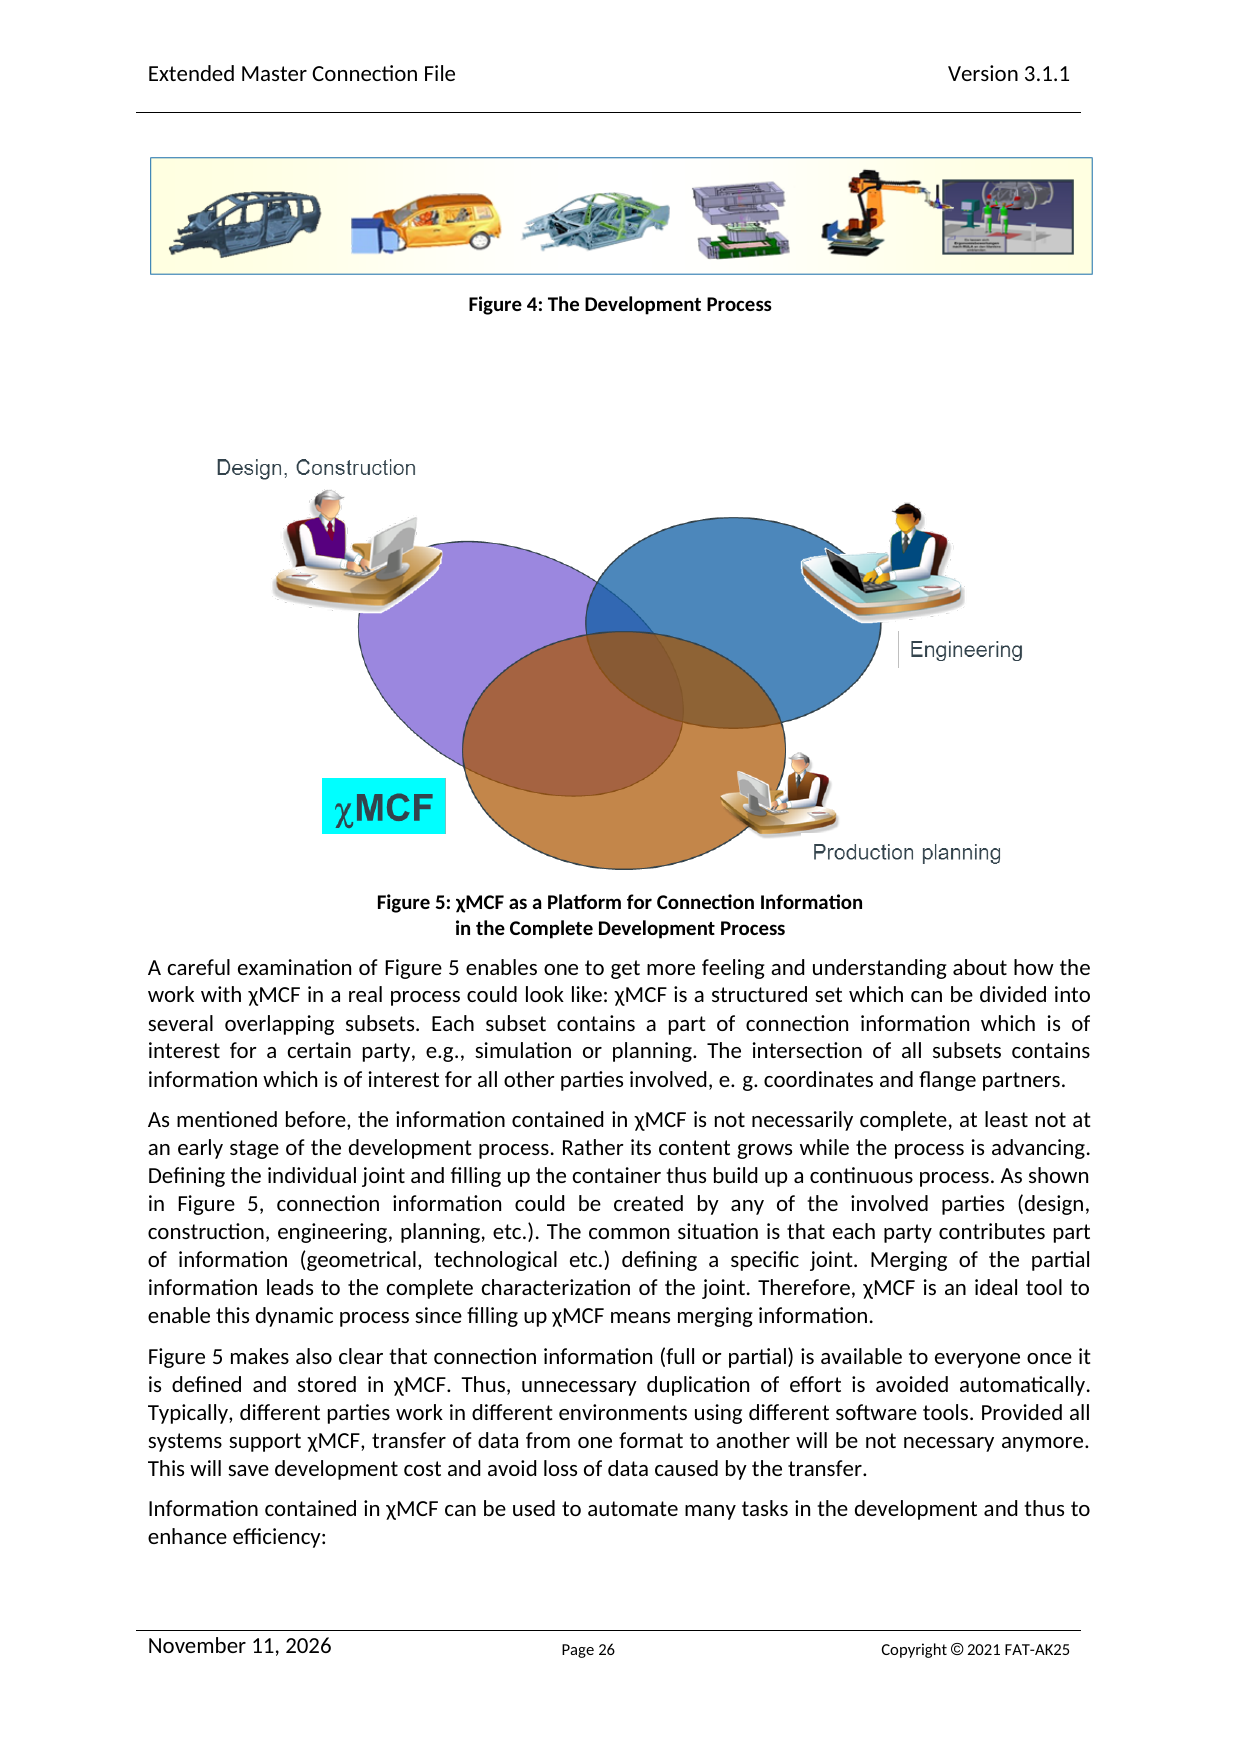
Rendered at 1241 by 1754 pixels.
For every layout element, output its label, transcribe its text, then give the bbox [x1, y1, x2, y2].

text As mentioned before, the information contained in χMCF is not necessarily complete, at least not at an early stage of the development process. Rather its content grows while the process is advancing. Defining the individual joint and filling up the container thus build up a continuous process. As shown in , connection information could be created by any of the involved parties (design, construction, engineering, planning, etc.). The common situation is that each party contributes part of information (geometrical, technological etc.) defining a specific joint. Merging of the partial information leads to the complete characterization of the joint. Therefore, χMCF is an ideal tool to enable this dynamic process since filling up χMCF means merging information. [148, 1105, 1092, 1329]
text Information contained in χMCF can be used to automate many tasks in the development and thus to enhance efficiency: [148, 1494, 1092, 1551]
text A careful examination of enables one to get more feeling and understanding about how the work with χMCF in a real process could look like: χMCF is a structured set which can be divided into several overlapping subsets. Each subset contains a part of connection information which is of interest for a certain party, e.g., simulation or planning. The intersection of all subsets contains information which is of interest for all other parties involved, e. g. coordinates and flange partners. [148, 953, 1092, 1093]
text makes also clear that connection information (full or partial) is available to everyone once it is defined and stored in χMCF. Thus, unnecessary duplication of effort is avoided automatically. Typically, different parties work in different environments using different software tools. Provided all systems support χMCF, transfer of data from one format to another will be not necessary anymore. This will save development cost and avoid loss of data caused by the transfer. [148, 1342, 1092, 1482]
picture [203, 448, 1037, 877]
picture [147, 153, 1097, 279]
text Figure 4: The Development Process [148, 291, 1092, 317]
text Figure 5: χMCF as a Platform for Connection Information in the Complete Development Process [148, 889, 1092, 940]
